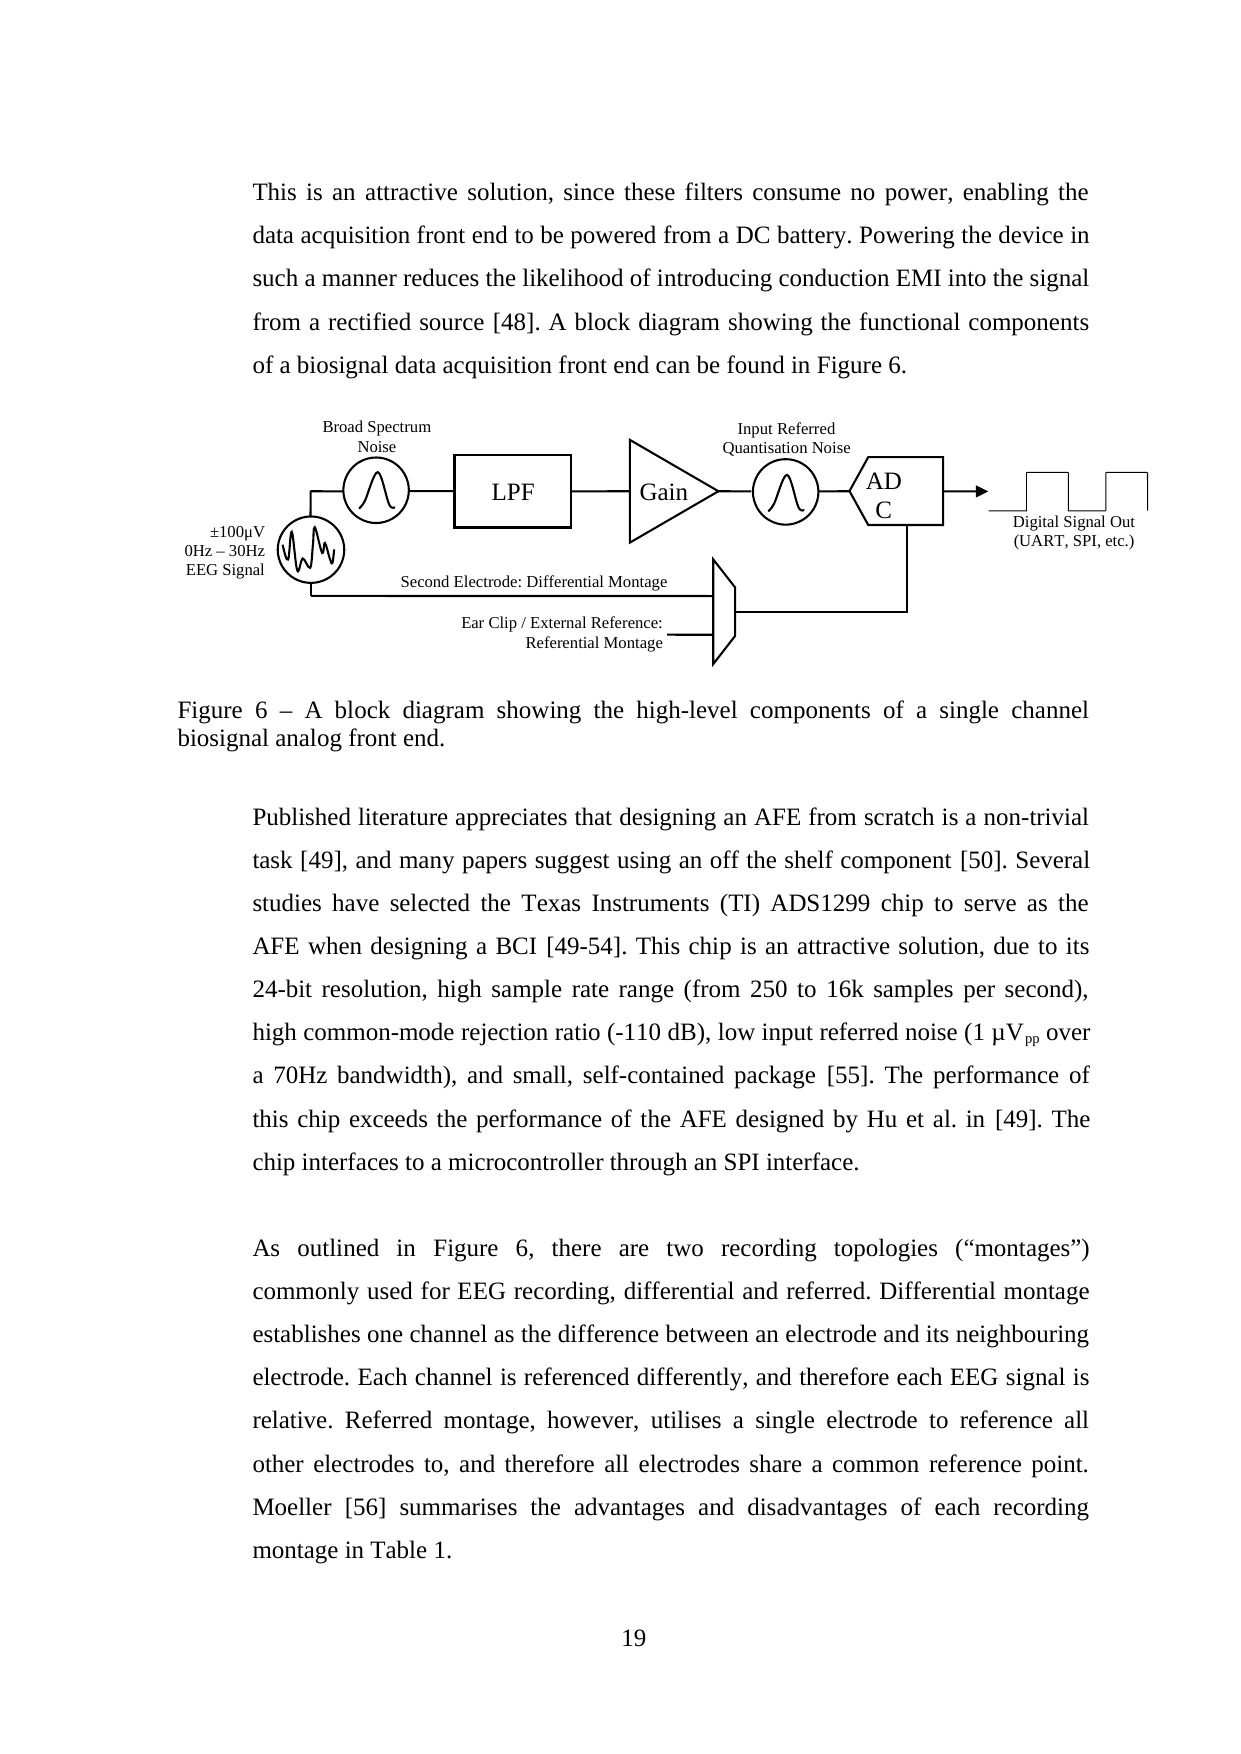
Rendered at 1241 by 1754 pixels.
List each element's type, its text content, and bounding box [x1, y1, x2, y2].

text Published literature appreciates that designing an AFE from scratch is a non-trivial task [49], and many papers suggest using an off the shelf component [50]. Several studies have selected the Texas Instruments (TI) ADS1299 chip to serve as the AFE when designing a BCI [49-54]. This chip is an attractive solution, due to its 24-bit resolution, high sample rate range (from 250 to 16k samples per second), high common-mode rejection ratio (-110 dB), low input referred noise (1 µVpp over a 70Hz bandwidth), and small, self-contained package [55]. The performance of this chip exceeds the performance of the AFE designed by Hu et al. in [49]. The chip interfaces to a microcontroller through an SPI interface. [252, 802, 1090, 1176]
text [252, 177, 1090, 378]
text As outlined in Figure 6, there are two recording topologies (“montages”) commonly used for EEG recording, differential and referred. Differential montage establishes one channel as the difference between an electrode and its neighbouring electrode. Each channel is referenced differently, and therefore each EEG signal is relative. Referred montage, however, utilises a single electrode to reference all other electrodes to, and therefore all electrodes share a common reference point. Moeller [56] summarises the advantages and disadvantages of each recording montage in Table 1. [252, 1233, 1090, 1564]
